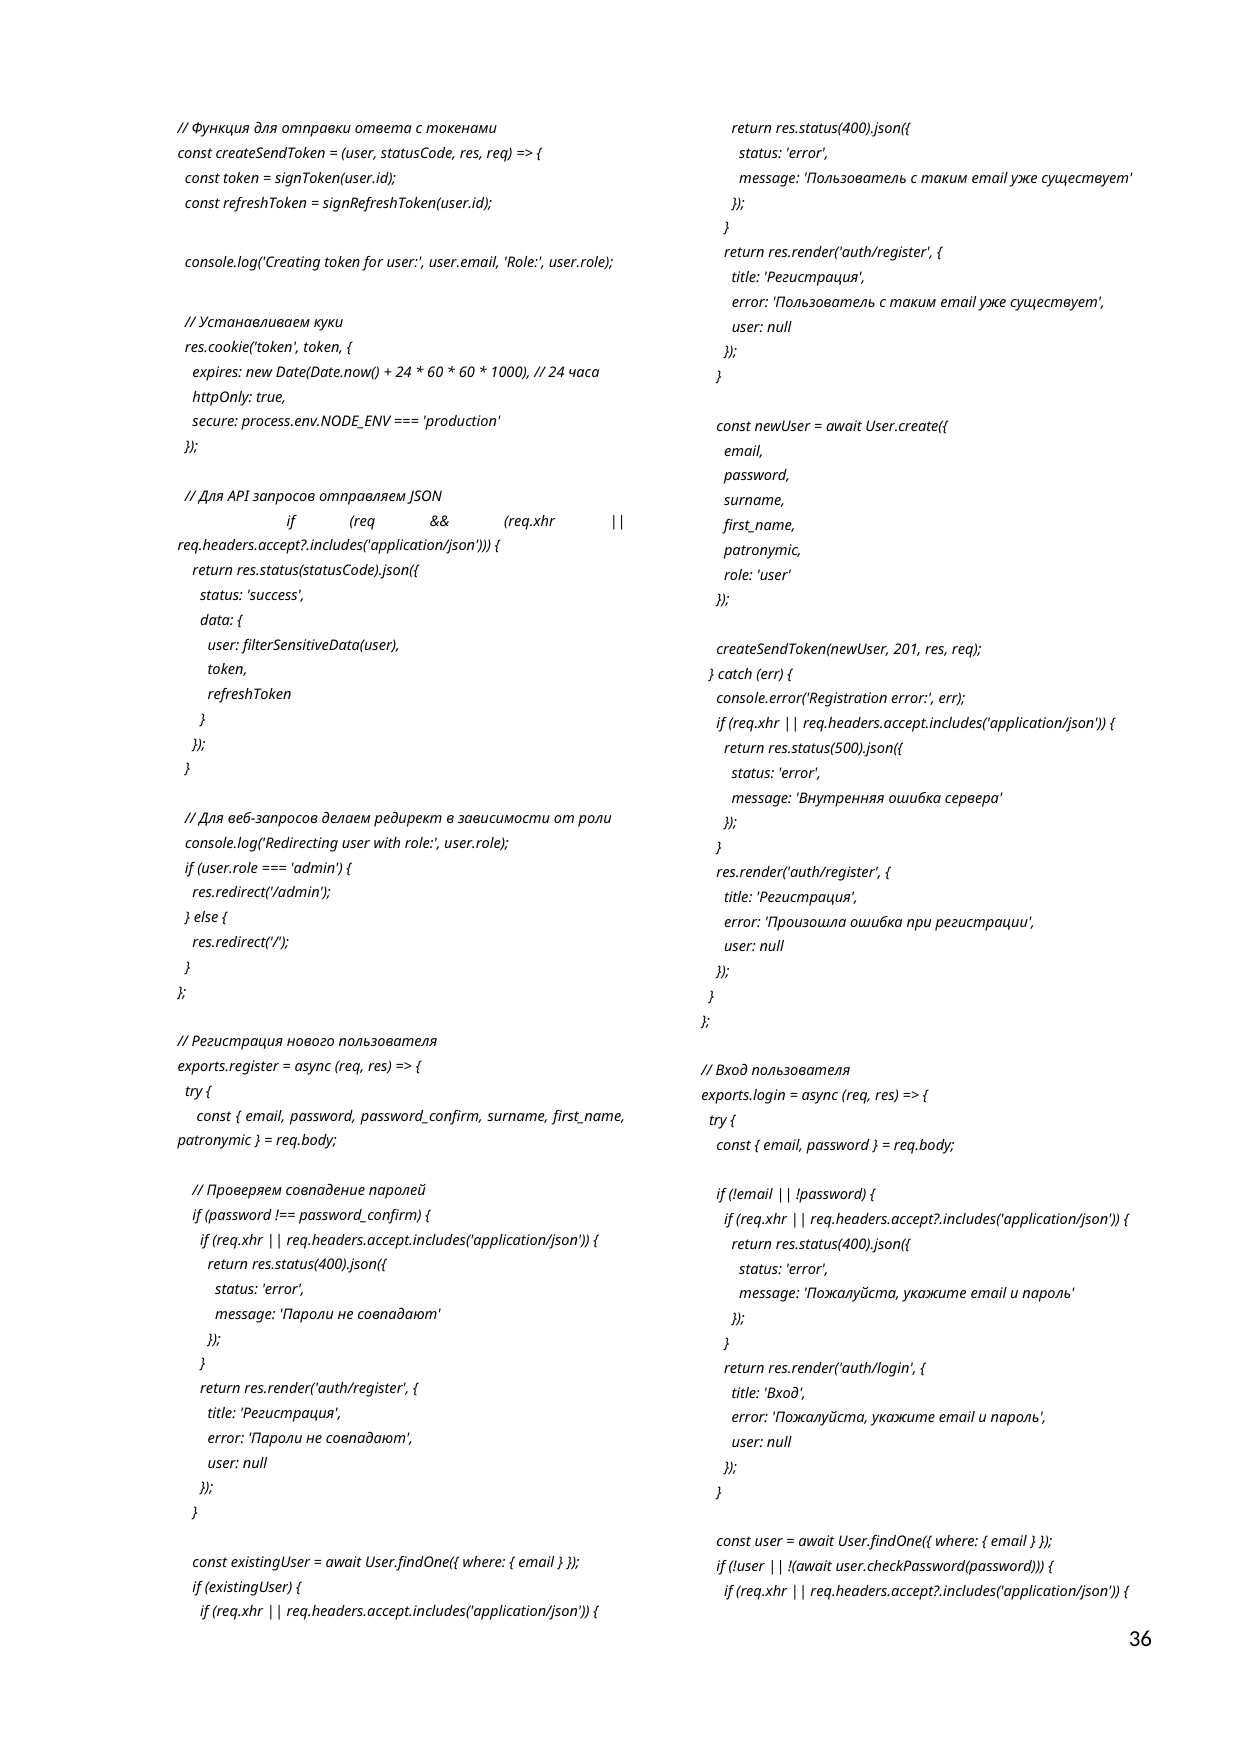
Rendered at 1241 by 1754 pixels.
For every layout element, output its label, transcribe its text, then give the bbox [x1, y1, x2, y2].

text } catch (err) { [701, 663, 1152, 683]
text role: 'user' [701, 564, 1152, 584]
text message: 'Пользователь с таким email уже существует' [701, 168, 1152, 188]
text if (req && (req.xhr || req.headers.accept?.includes('application/json'))) { [177, 510, 627, 555]
text status: 'error', [701, 143, 1152, 163]
text httpOnly: true, [177, 386, 627, 406]
text title: 'Регистрация', [177, 1403, 627, 1423]
text return res.render('auth/register', { [701, 242, 1152, 262]
text }; [177, 981, 627, 1001]
text }); [701, 961, 1152, 981]
text try { [701, 1110, 1152, 1130]
text try { [177, 1081, 627, 1101]
text } [177, 1502, 627, 1522]
text exports.register = async (req, res) => { [177, 1056, 627, 1076]
text }); [177, 1328, 627, 1348]
text return res.render('auth/register', { [177, 1378, 627, 1398]
text return res.status(500).json({ [701, 738, 1152, 758]
text if (!email || !password) { [701, 1184, 1152, 1204]
text }; [701, 1011, 1152, 1031]
text }); [701, 1308, 1152, 1328]
text if (req.xhr || req.headers.accept?.includes('application/json')) { [701, 1209, 1152, 1229]
text if (user.role === 'admin') { [177, 857, 627, 877]
text }); [177, 436, 627, 456]
text return res.status(400).json({ [701, 1234, 1152, 1254]
text // Регистрация нового пользователя [177, 1031, 627, 1051]
text console.log('Creating token for user:', user.email, 'Role:', user.role); [177, 252, 627, 272]
text // Вход пользователя [701, 1060, 1152, 1080]
text user: null [701, 1432, 1152, 1452]
text message: 'Внутренняя ошибка сервера' [701, 787, 1152, 807]
text user: null [177, 1452, 627, 1472]
text email, [701, 440, 1152, 460]
text const user = await User.findOne({ where: { email } }); [701, 1531, 1152, 1551]
text }); [701, 1457, 1152, 1477]
text } else { [177, 907, 627, 927]
text const existingUser = await User.findOne({ where: { email } }); [177, 1552, 627, 1572]
text const createSendToken = (user, statusCode, res, req) => { [177, 143, 627, 163]
text if (req.xhr || req.headers.accept.includes('application/json')) { [177, 1601, 627, 1621]
text } [701, 837, 1152, 857]
text secure: process.env.NODE_ENV === 'production' [177, 411, 627, 431]
text if (req.xhr || req.headers.accept.includes('application/json')) { [177, 1229, 627, 1249]
text const newUser = await User.create({ [701, 416, 1152, 436]
text if (req.xhr || req.headers.accept.includes('application/json')) { [701, 713, 1152, 733]
text if (!user || !(await user.checkPassword(password))) { [701, 1556, 1152, 1576]
text return res.status(statusCode).json({ [177, 560, 627, 580]
text refreshToken [177, 684, 627, 704]
text password, [701, 465, 1152, 485]
text title: 'Вход', [701, 1382, 1152, 1402]
text first_name, [701, 515, 1152, 535]
text res.render('auth/register', { [701, 862, 1152, 882]
text console.error('Registration error:', err); [701, 688, 1152, 708]
text title: 'Регистрация', [701, 267, 1152, 287]
text return res.status(400).json({ [701, 118, 1152, 138]
text const { email, password, password_confirm, surname, first_name, patronymic } = req.body; [177, 1105, 627, 1150]
text // Для API запросов отправляем JSON [177, 486, 627, 506]
text } [701, 1482, 1152, 1502]
text console.log('Redirecting user with role:', user.role); [177, 833, 627, 853]
text const token = signToken(user.id); [177, 168, 627, 188]
text const { email, password } = req.body; [701, 1134, 1152, 1154]
text const refreshToken = signRefreshToken(user.id); [177, 192, 627, 212]
text // Для веб-запросов делаем редирект в зависимости от роли [177, 808, 627, 828]
text if (password !== password_confirm) { [177, 1204, 627, 1224]
text message: 'Пожалуйста, укажите email и пароль' [701, 1283, 1152, 1303]
text } [177, 709, 627, 729]
text return res.render('auth/login', { [701, 1358, 1152, 1378]
text } [701, 1333, 1152, 1353]
text } [177, 1353, 627, 1373]
text }); [177, 733, 627, 753]
text res.redirect('/admin'); [177, 882, 627, 902]
text // Устанавливаем куки [177, 312, 627, 332]
text createSendToken(newUser, 201, res, req); [701, 639, 1152, 659]
text res.cookie('token', token, { [177, 337, 627, 357]
text } [177, 758, 627, 778]
text } [701, 217, 1152, 237]
text data: { [177, 609, 627, 629]
text exports.login = async (req, res) => { [701, 1085, 1152, 1105]
text res.redirect('/'); [177, 932, 627, 952]
text } [701, 366, 1152, 386]
text error: 'Пароли не совпадают', [177, 1428, 627, 1448]
text }); [701, 812, 1152, 832]
text token, [177, 659, 627, 679]
text }); [701, 589, 1152, 609]
text user: null [701, 316, 1152, 336]
text }); [701, 341, 1152, 361]
text } [701, 986, 1152, 1006]
text patronymic, [701, 539, 1152, 559]
text }); [177, 1477, 627, 1497]
text status: 'error', [701, 1258, 1152, 1278]
text // Функция для отправки ответа с токенами [177, 118, 627, 138]
text status: 'success', [177, 585, 627, 605]
text // Проверяем совпадение паролей [177, 1180, 627, 1200]
text } [177, 957, 627, 977]
text if (req.xhr || req.headers.accept?.includes('application/json')) { [701, 1581, 1152, 1601]
text surname, [701, 490, 1152, 510]
text error: 'Пожалуйста, укажите email и пароль', [701, 1407, 1152, 1427]
text if (existingUser) { [177, 1576, 627, 1596]
text message: 'Пароли не совпадают' [177, 1304, 627, 1324]
text error: 'Произошла ошибка при регистрации', [701, 911, 1152, 931]
text expires: new Date(Date.now() + 24 * 60 * 60 * 1000), // 24 часа [177, 362, 627, 382]
text error: 'Пользователь с таким email уже существует', [701, 292, 1152, 312]
text title: 'Регистрация', [701, 887, 1152, 907]
text }); [701, 192, 1152, 212]
text user: null [701, 936, 1152, 956]
text return res.status(400).json({ [177, 1254, 627, 1274]
text status: 'error', [177, 1279, 627, 1299]
text user: filterSensitiveData(user), [177, 634, 627, 654]
text status: 'error', [701, 763, 1152, 783]
